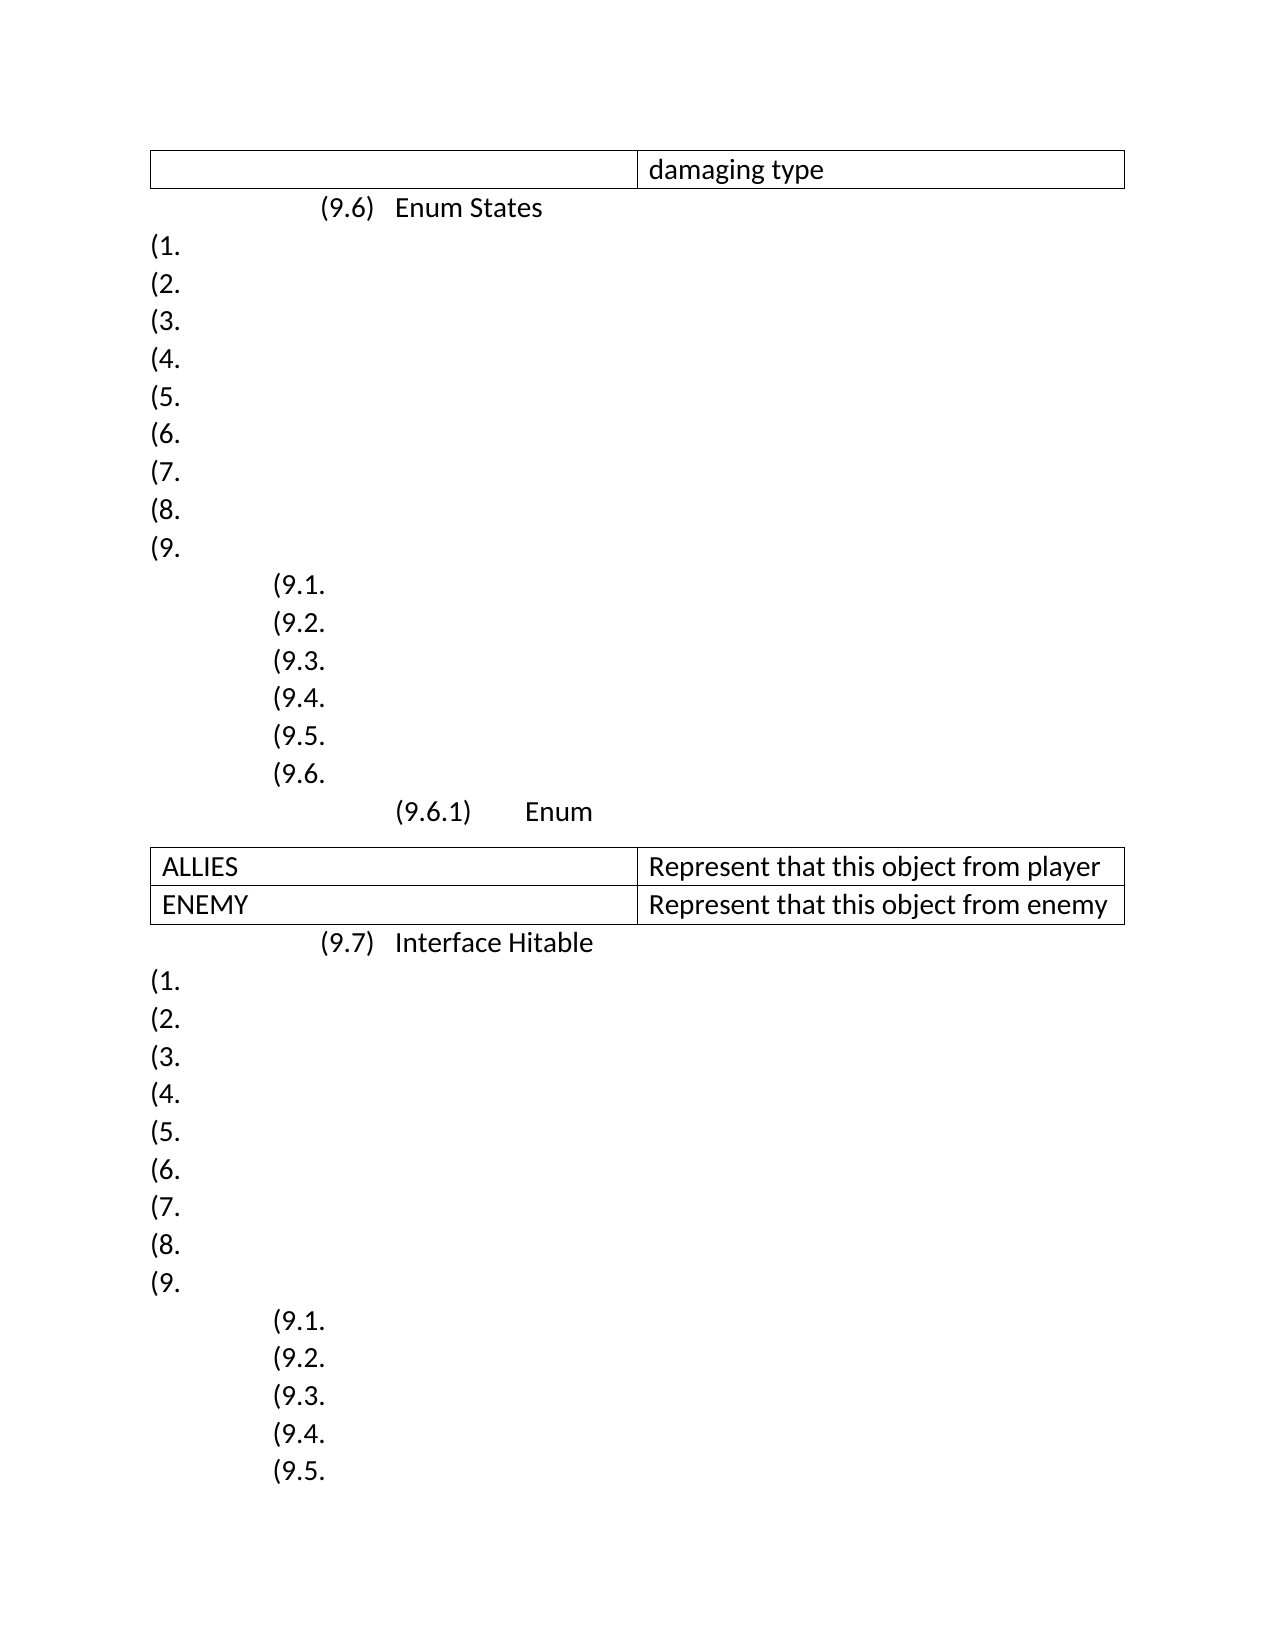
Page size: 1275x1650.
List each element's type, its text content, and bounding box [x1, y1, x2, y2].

table_cell DAMAGE [151, 151, 637, 188]
list Enum States [320, 189, 1125, 225]
table_cell ENEMY [151, 886, 637, 923]
table_cell Represent that this object from enemy [638, 886, 1124, 923]
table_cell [638, 151, 1124, 188]
list Interface Hitable [320, 925, 1125, 960]
table_header Represent that this object from player [638, 848, 1124, 885]
list Enum [395, 793, 1125, 828]
table_header ALLIES [151, 848, 637, 885]
